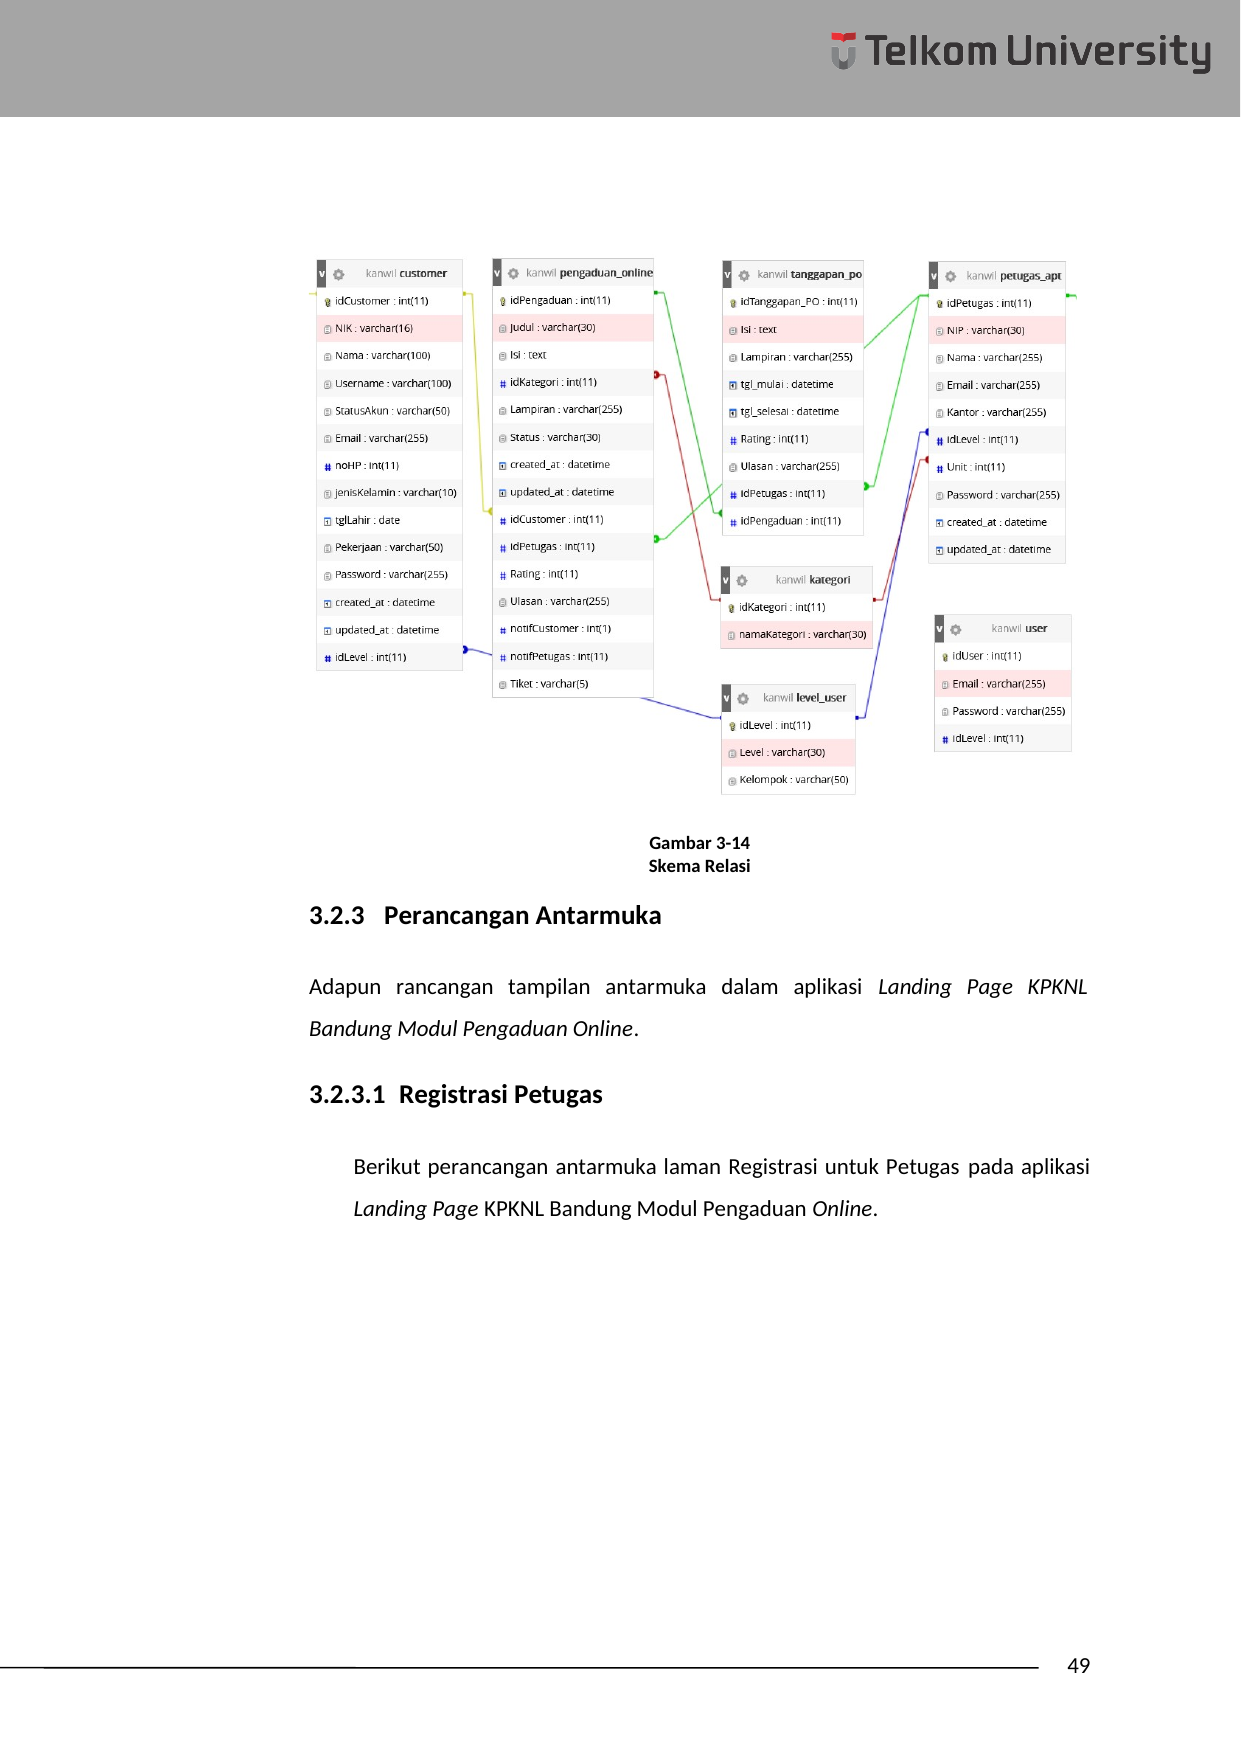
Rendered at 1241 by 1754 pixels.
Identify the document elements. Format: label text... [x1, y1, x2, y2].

text Adapun rancangan tampilan antarmuka dalam aplikasi Landing Page KPKNL Bandung Modul Pengaduan Online. [309, 972, 1090, 1042]
subtitle Registrasi Petugas [309, 1077, 1090, 1110]
picture [831, 32, 1211, 74]
text Berikut perancangan antarmuka laman Registrasi untuk Petugas pada aplikasi Landing Page KPKNL Bandung Modul Pengaduan Online. [353, 1152, 1090, 1222]
subtitle Perancangan Antarmuka [309, 898, 1090, 931]
picture [308, 254, 1077, 797]
